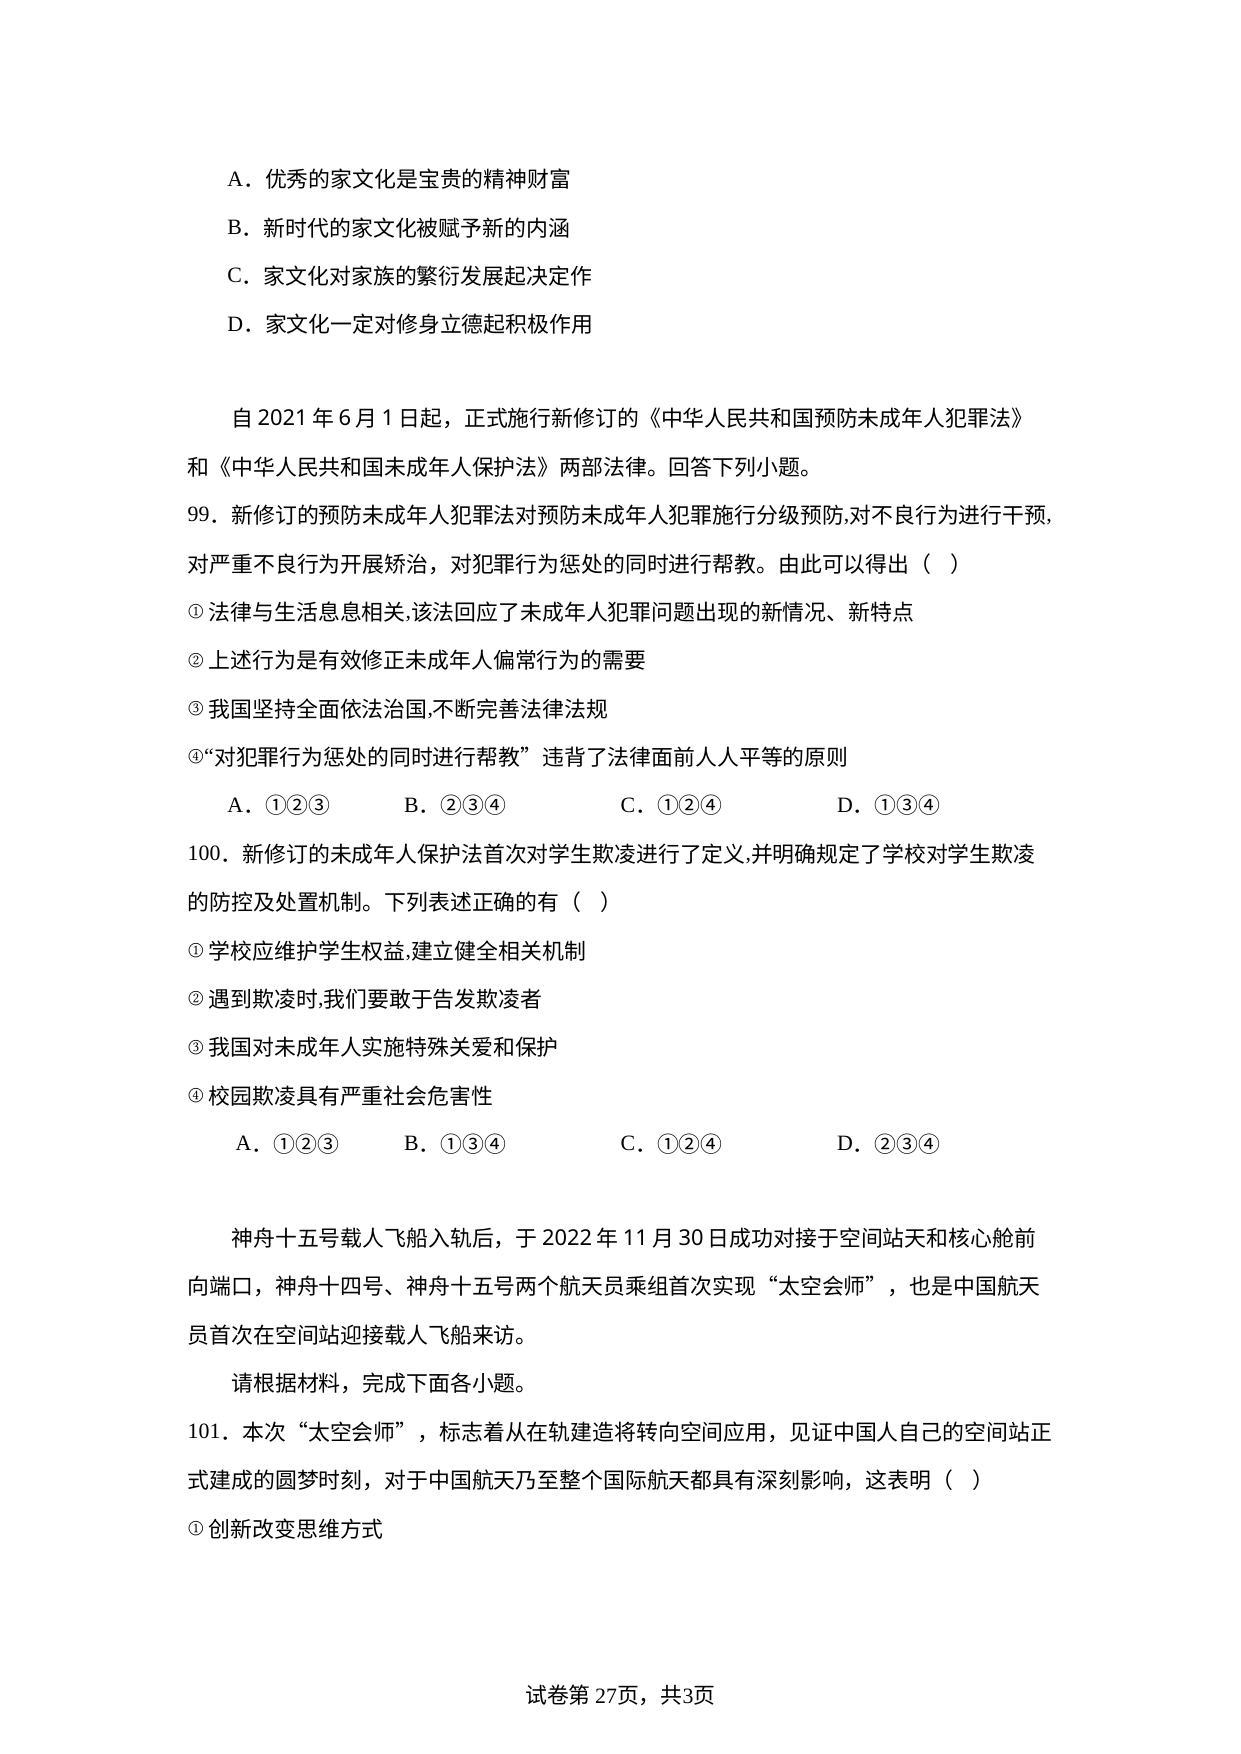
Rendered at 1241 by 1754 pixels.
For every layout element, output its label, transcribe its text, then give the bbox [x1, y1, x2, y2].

text C．家文化对家族的繁衍发展起决定作 [227, 259, 1053, 291]
text ①创新改变思维方式 [187, 1511, 1053, 1544]
text A．①②③ B．①③④ C．①②④ D．②③④ [235, 1127, 1053, 1159]
text 101．本次“太空会师”，标志着从在轨建造将转向空间应用，见证中国人自己的空间站正式建成的圆梦时刻，对于中国航天乃至整个国际航天都具有深刻影响，这表明（ ） [187, 1414, 1053, 1496]
text ④校园欺凌具有严重社会危害性 [187, 1078, 1053, 1111]
text 自2021年6月1日起，正式施行新修订的《中华人民共和国预防未成年人犯罪法》和《中华人民共和国未成年人保护法》两部法律。回答下列小题。 [187, 400, 1053, 482]
text 请根据材料，完成下面各小题。 [187, 1366, 1053, 1398]
text ②上述行为是有效修正未成年人偏常行为的需要 [187, 643, 1053, 675]
text A．①②③ B．②③④ C．①②④ D．①③④ [227, 788, 1053, 820]
text A．优秀的家文化是宝贵的精神财富 [227, 162, 1053, 194]
text ③我国对未成年人实施特殊关爱和保护 [187, 1030, 1053, 1062]
text ①学校应维护学生权益,建立健全相关机制 [187, 933, 1053, 966]
text D．家文化一定对修身立德起积极作用 [227, 307, 1053, 339]
text ②遇到欺凌时,我们要敢于告发欺凌者 [187, 982, 1053, 1014]
text ③我国坚持全面依法治国,不断完善法律法规 [187, 691, 1053, 724]
text 100．新修订的未成年人保护法首次对学生欺凌进行了定义,并明确规定了学校对学生欺凌的防控及处置机制。下列表述正确的有（ ） [187, 836, 1053, 917]
text B．新时代的家文化被赋予新的内涵 [227, 210, 1053, 243]
text 神舟十五号载人飞船入轨后，于2022年11月30日成功对接于空间站天和核心舱前向端口，神舟十四号、神舟十五号两个航天员乘组首次实现“太空会师”，也是中国航天员首次在空间站迎接载人飞船来访。 [187, 1220, 1053, 1350]
text ①法律与生活息息相关,该法回应了未成年人犯罪问题出现的新情况、新特点 [187, 594, 1053, 627]
text 99．新修订的预防未成年人犯罪法对预防未成年人犯罪施行分级预防,对不良行为进行干预,对严重不良行为开展矫治，对犯罪行为惩处的同时进行帮教。由此可以得出（ ） [187, 497, 1053, 579]
text ④“对犯罪行为惩处的同时进行帮教”违背了法律面前人人平等的原则 [187, 739, 1053, 772]
